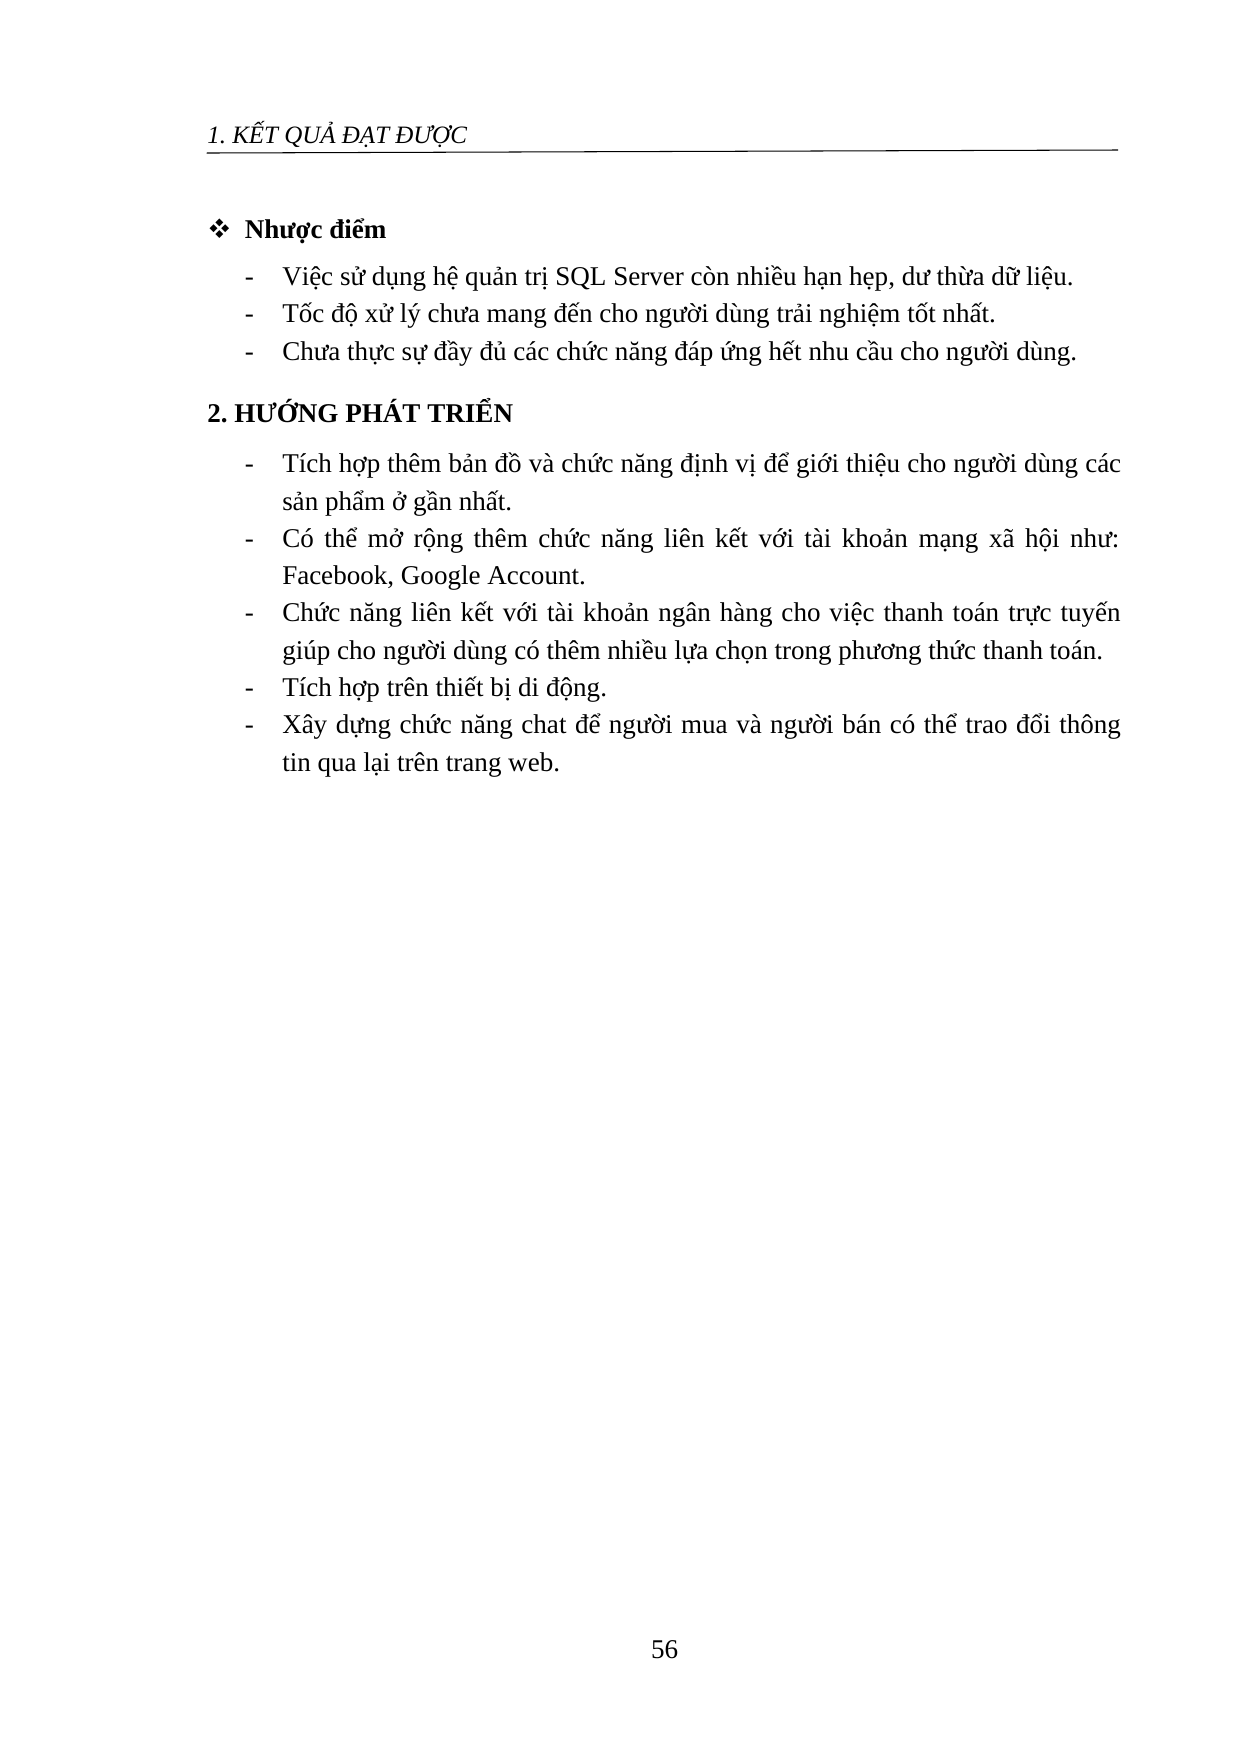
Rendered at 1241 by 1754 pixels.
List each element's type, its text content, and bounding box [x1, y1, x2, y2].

list Xây dựng chức năng chat để người mua và người bán có thể trao đổi thông tin qua lại trên trang web. [244, 708, 1122, 777]
list Tích hợp trên thiết bị di động. [244, 671, 1122, 702]
list Có thể mở rộng thêm chức năng liên kết với tài khoản mạng xã hội như: Facebook, Google Account. [244, 522, 1122, 590]
subtitle 2. HƯỚNG PHÁT TRIỂN [207, 397, 1122, 428]
list Chức năng liên kết với tài khoản ngân hàng cho việc thanh toán trực tuyến giúp cho người dùng có thêm nhiều lựa chọn trong phương thức thanh toán. [244, 597, 1122, 665]
list Việc sử dụng hệ quản trị SQL Server còn nhiều hạn hẹp, dư thừa dữ liệu. [244, 260, 1122, 291]
list Nhược điểm [207, 213, 1122, 245]
list Chưa thực sự đầy đủ các chức năng đáp ứng hết nhu cầu cho người dùng. [244, 335, 1122, 366]
list Tích hợp thêm bản đồ và chức năng định vị để giới thiệu cho người dùng các sản phẩm ở gần nhất. [244, 447, 1122, 516]
list Tốc độ xử lý chưa mang đến cho người dùng trải nghiệm tốt nhất. [244, 298, 1122, 329]
